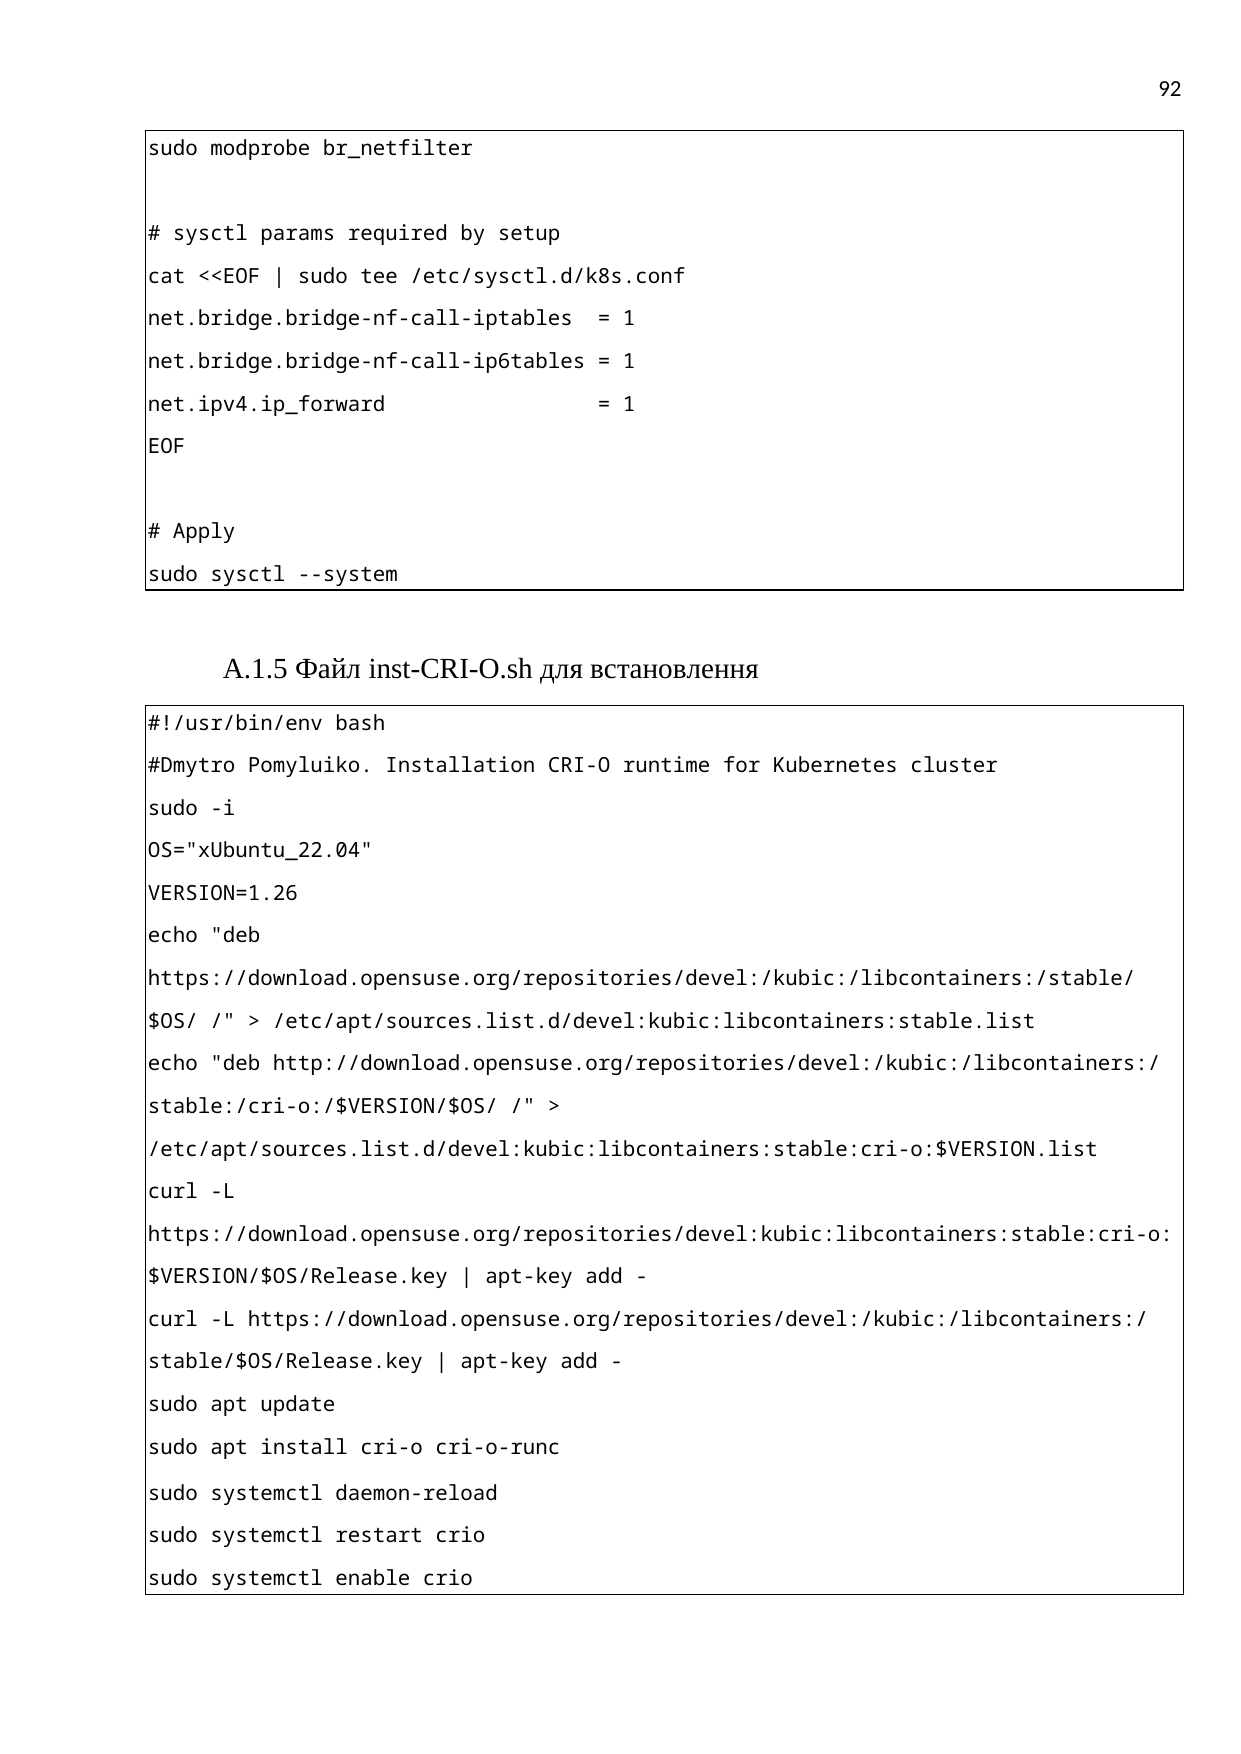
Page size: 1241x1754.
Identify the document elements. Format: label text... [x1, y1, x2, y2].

text cat <<EOF | sudo tee /etc/sysctl.d/k8s.conf [146, 258, 1183, 289]
text VERSION=1.26 [146, 875, 1183, 906]
text echo "deb http://download.opensuse.org/repositories/devel:/kubic:/libcontainers:/stable:/cri-o:/$VERSION/$OS/ /" > /etc/apt/sources.list.d/devel:kubic:libcontainers:stable:cri-o:$VERSION.list [146, 1045, 1183, 1162]
text sudo sysctl --system [146, 556, 1183, 589]
text A.1.5 Файл inst-CRI-O.sh для встановлення [148, 652, 1181, 685]
text #!/usr/bin/env bash [146, 706, 1183, 736]
text net.bridge.bridge-nf-call-iptables = 1 [146, 300, 1183, 332]
text sudo -i [146, 790, 1183, 821]
text echo "deb https://download.opensuse.org/repositories/devel:/kubic:/libcontainers:/stable/$OS/ /" > /etc/apt/sources.list.d/devel:kubic:libcontainers:stable.list [146, 917, 1183, 1034]
text sudo systemctl enable crio [146, 1560, 1183, 1594]
text net.bridge.bridge-nf-call-ip6tables = 1 [146, 343, 1183, 374]
text # sysctl params required by setup [146, 215, 1183, 247]
text sudo apt update [146, 1386, 1183, 1418]
text EOF [146, 428, 1183, 460]
text curl -L https://download.opensuse.org/repositories/devel:kubic:libcontainers:stable:cri-o:$VERSION/$OS/Release.key | apt-key add - [146, 1173, 1183, 1290]
text # Apply [146, 513, 1183, 545]
text curl -L https://download.opensuse.org/repositories/devel:/kubic:/libcontainers:/stable/$OS/Release.key | apt-key add - [146, 1301, 1183, 1375]
text net.ipv4.ip_forward = 1 [146, 386, 1183, 417]
text #Dmytro Pomyluiko. Installation CRI-O runtime for Kubernetes cluster [146, 747, 1183, 779]
text sudo apt install cri-o cri-o-runcSta [146, 1429, 1183, 1463]
text sudo systemctl daemon-reload [146, 1475, 1183, 1506]
text sudo systemctl restart crio [146, 1517, 1183, 1549]
text sudo modprobe br_netfilter [146, 131, 1183, 161]
text OS="xUbuntu_22.04" [146, 832, 1183, 864]
